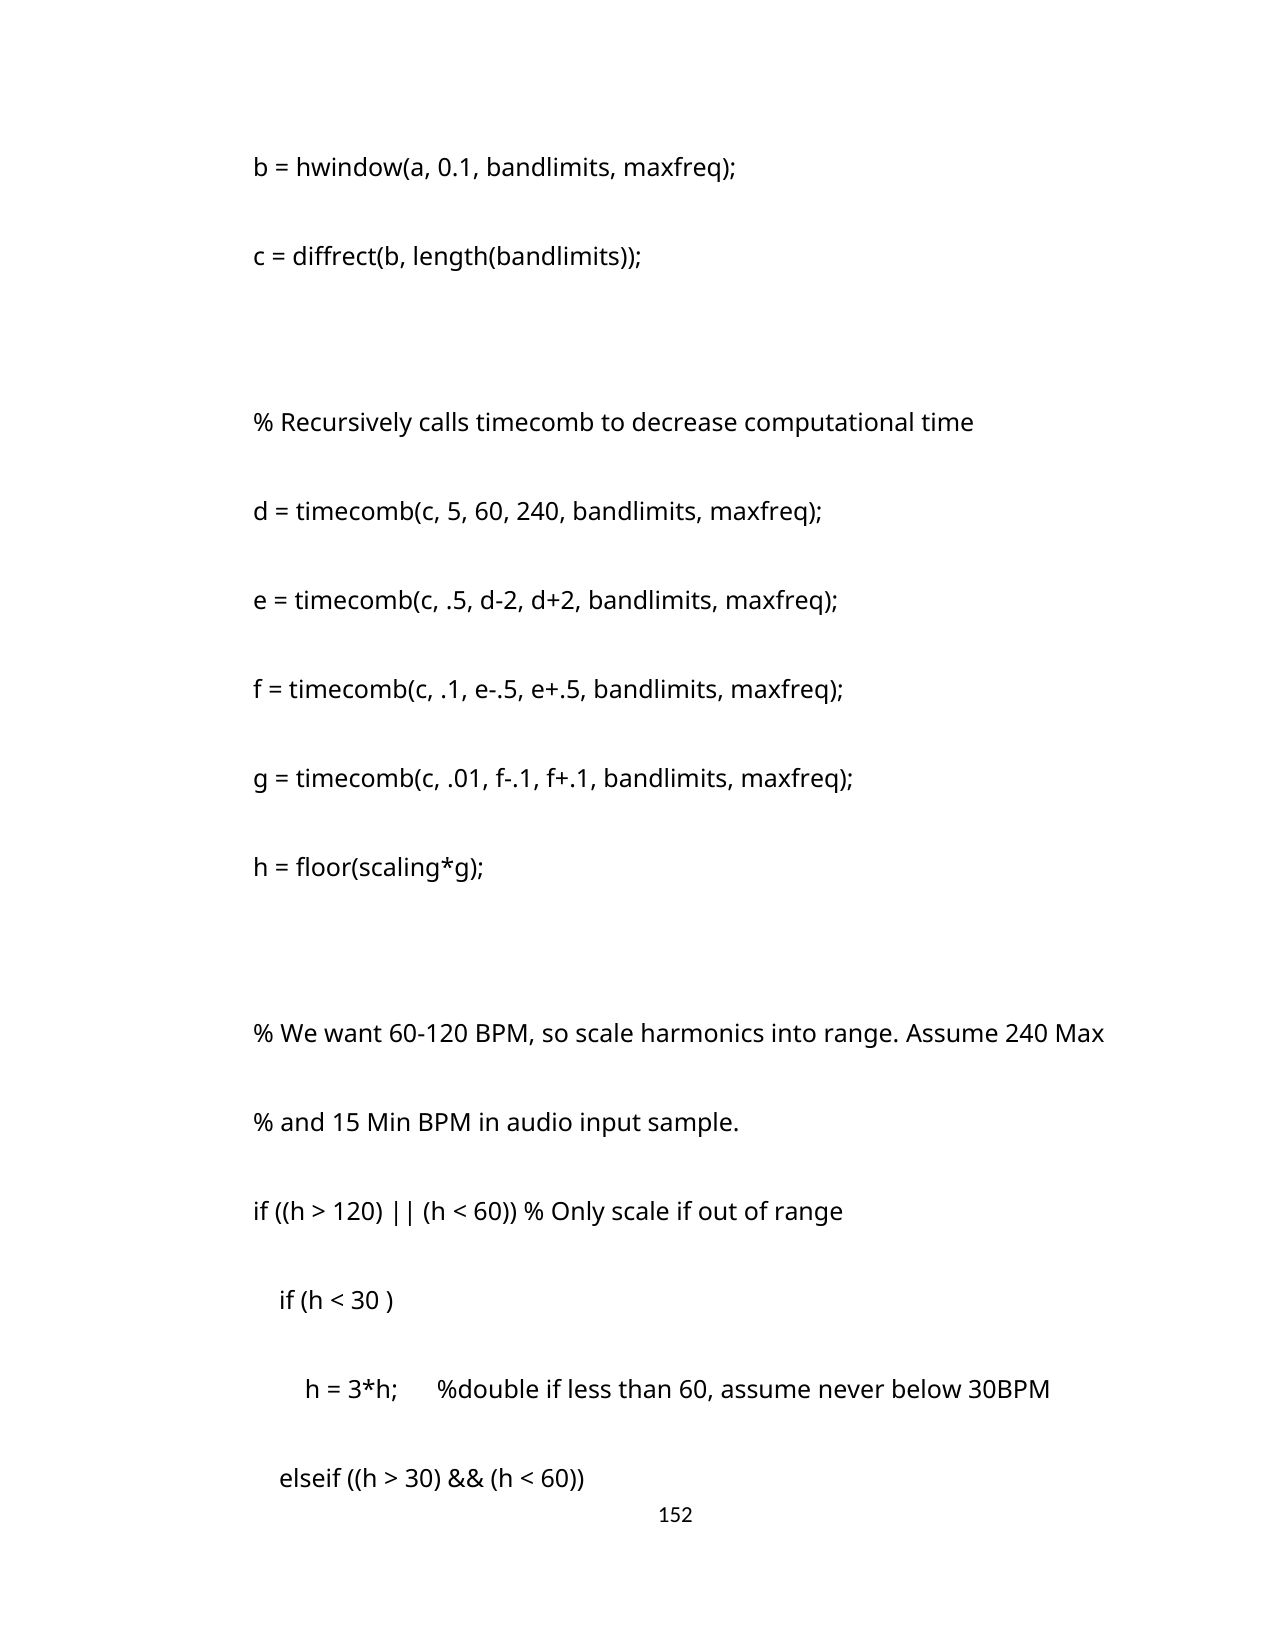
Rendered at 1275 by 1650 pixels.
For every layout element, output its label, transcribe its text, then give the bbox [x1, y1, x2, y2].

text if ((h > 120) || (h < 60)) % Only scale if out of range [240, 1193, 1110, 1227]
text if (h < 30 ) [240, 1282, 1110, 1316]
text % and 15 Min BPM in audio input sample. [240, 1104, 1110, 1138]
text elseif ((h > 30) && (h < 60)) [240, 1460, 1110, 1494]
text h = 3*h; %double if less than 60, assume never below 30BPM [240, 1371, 1110, 1405]
text e = timecomb(c, .5, d-2, d+2, bandlimits, maxfreq); [240, 583, 1110, 617]
text % We want 60-120 BPM, so scale harmonics into range. Assume 240 Max [240, 1015, 1110, 1049]
text g = timecomb(c, .01, f-.1, f+.1, bandlimits, maxfreq); [240, 761, 1110, 795]
text b = hwindow(a, 0.1, bandlimits, maxfreq); [240, 150, 1110, 184]
text f = timecomb(c, .1, e-.5, e+.5, bandlimits, maxfreq); [240, 672, 1110, 706]
text h = floor(scaling*g); [240, 849, 1110, 884]
text c = diffrect(b, length(bandlimits)); [240, 239, 1110, 273]
text d = timecomb(c, 5, 60, 240, bandlimits, maxfreq); [240, 494, 1110, 528]
text % Recursively calls timecomb to decrease computational time [240, 405, 1110, 439]
